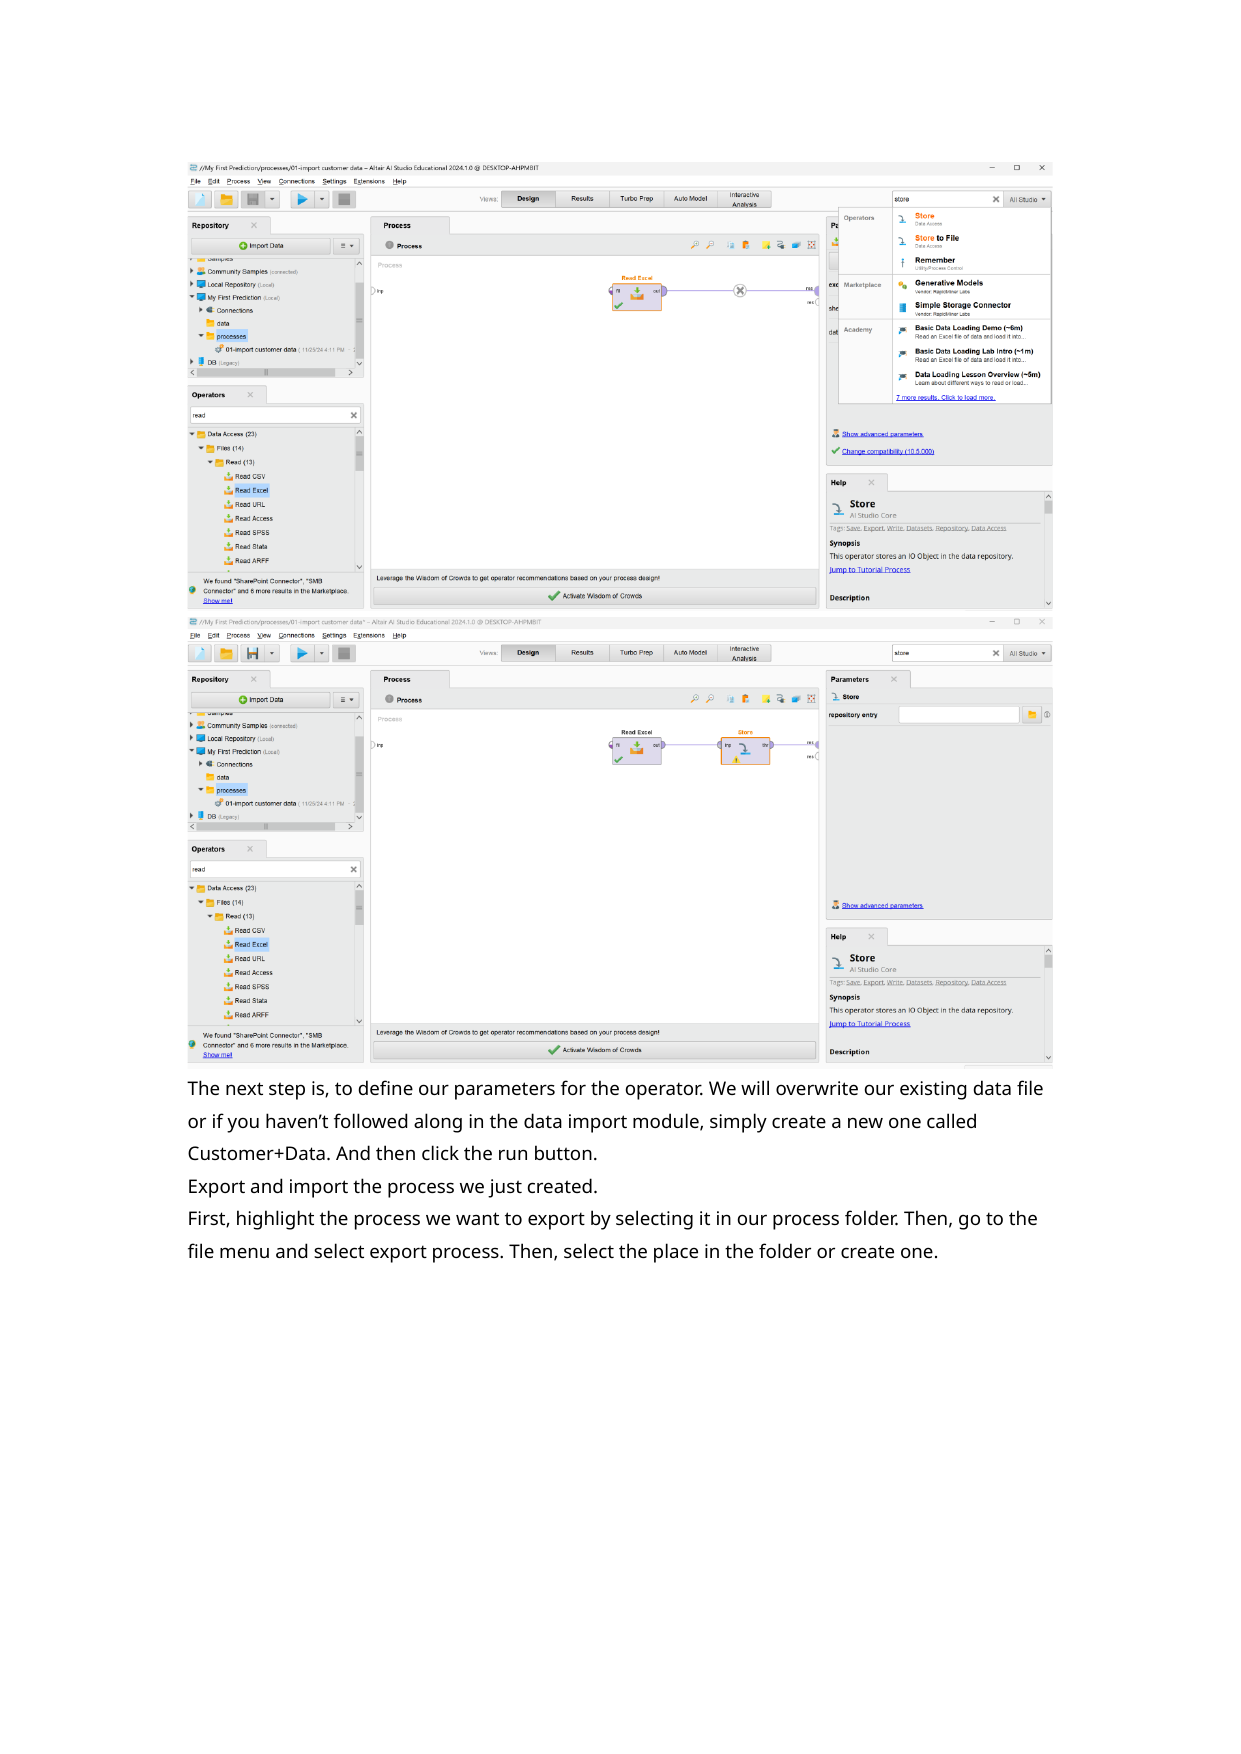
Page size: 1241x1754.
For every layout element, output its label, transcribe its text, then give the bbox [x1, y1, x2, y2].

text Export and import the process we just created. [187, 1169, 1053, 1202]
text First, highlight the process we want to export by selecting it in our process folder. Then, go to the file menu and select export process. Then, select the place in the folder or create one. [187, 1202, 1053, 1267]
text The next step is, to define our parameters for the operator. We will overwrite our existing data file or if you haven’t followed along in the data import module, simply create a new one called Customer+Data. And then click the run button. [187, 1072, 1053, 1169]
picture [187, 617, 1053, 1069]
picture [187, 162, 1053, 611]
